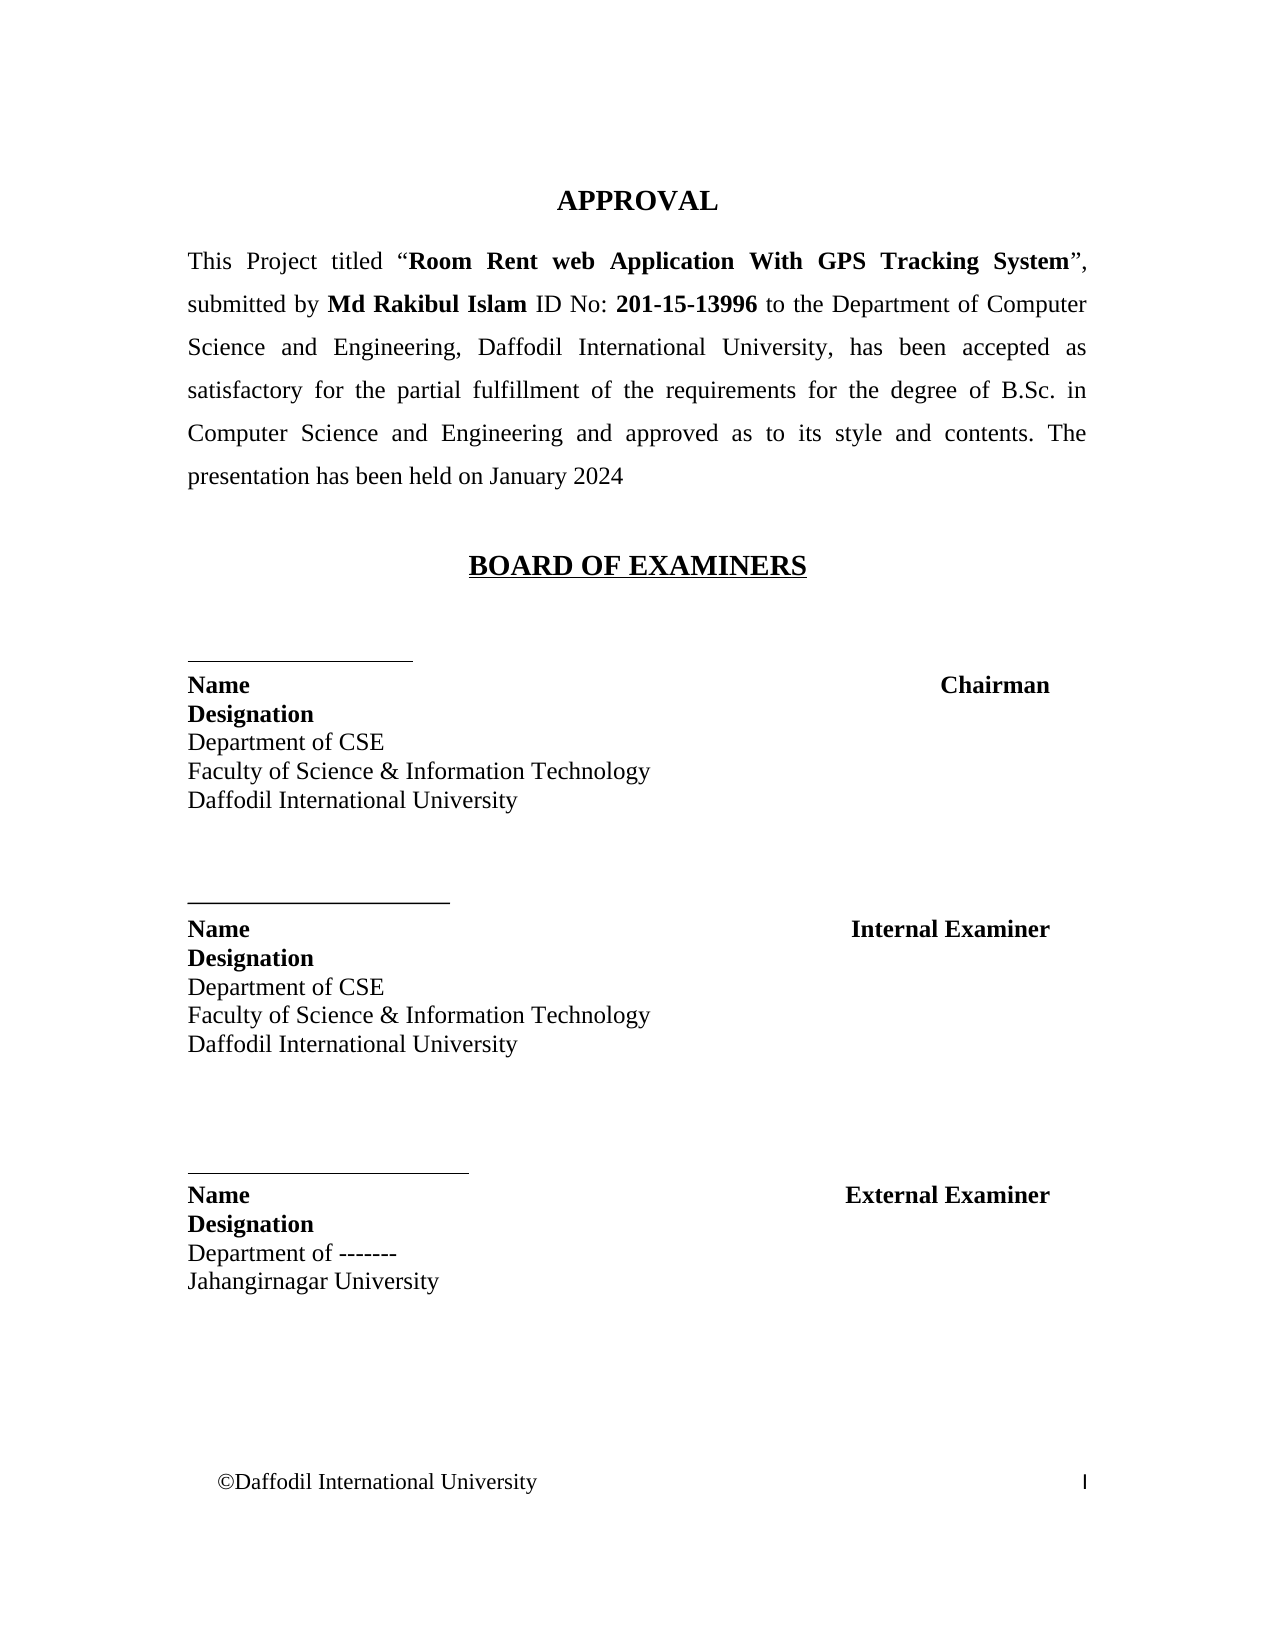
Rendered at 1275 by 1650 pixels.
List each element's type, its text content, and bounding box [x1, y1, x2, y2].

text Faculty of Science & Information Technology [187, 756, 1087, 785]
text Designation [187, 1209, 1087, 1238]
text This Project titled “Room Rent web Application With GPS Tracking System”, submitted by Md Rakibul Islam ID No: 201-15-13996 to the Department of Computer Science and Engineering, Daffodil International University, has been accepted as satisfactory for the partial fulfillment of the requirements for the degree of B.Sc. in Computer Science and Engineering and approved as to its style and contents. The presentation has been held on January 2024 [187, 246, 1087, 490]
text Department of ------- [187, 1238, 1087, 1266]
text Faculty of Science & Information Technology [187, 1001, 1087, 1029]
text Board of Examiners [187, 548, 1087, 581]
text Designation [187, 699, 1087, 727]
text Name External Examiner [187, 1180, 1087, 1209]
text Department of CSE [187, 727, 1087, 756]
text Jahangirnagar University [187, 1266, 1087, 1295]
text APPROVAL [187, 183, 1087, 217]
text Department of CSE [187, 972, 1087, 1001]
text Name Chairman [187, 670, 1087, 699]
text Name Internal Examiner [187, 914, 1087, 943]
text Designation [187, 943, 1087, 972]
